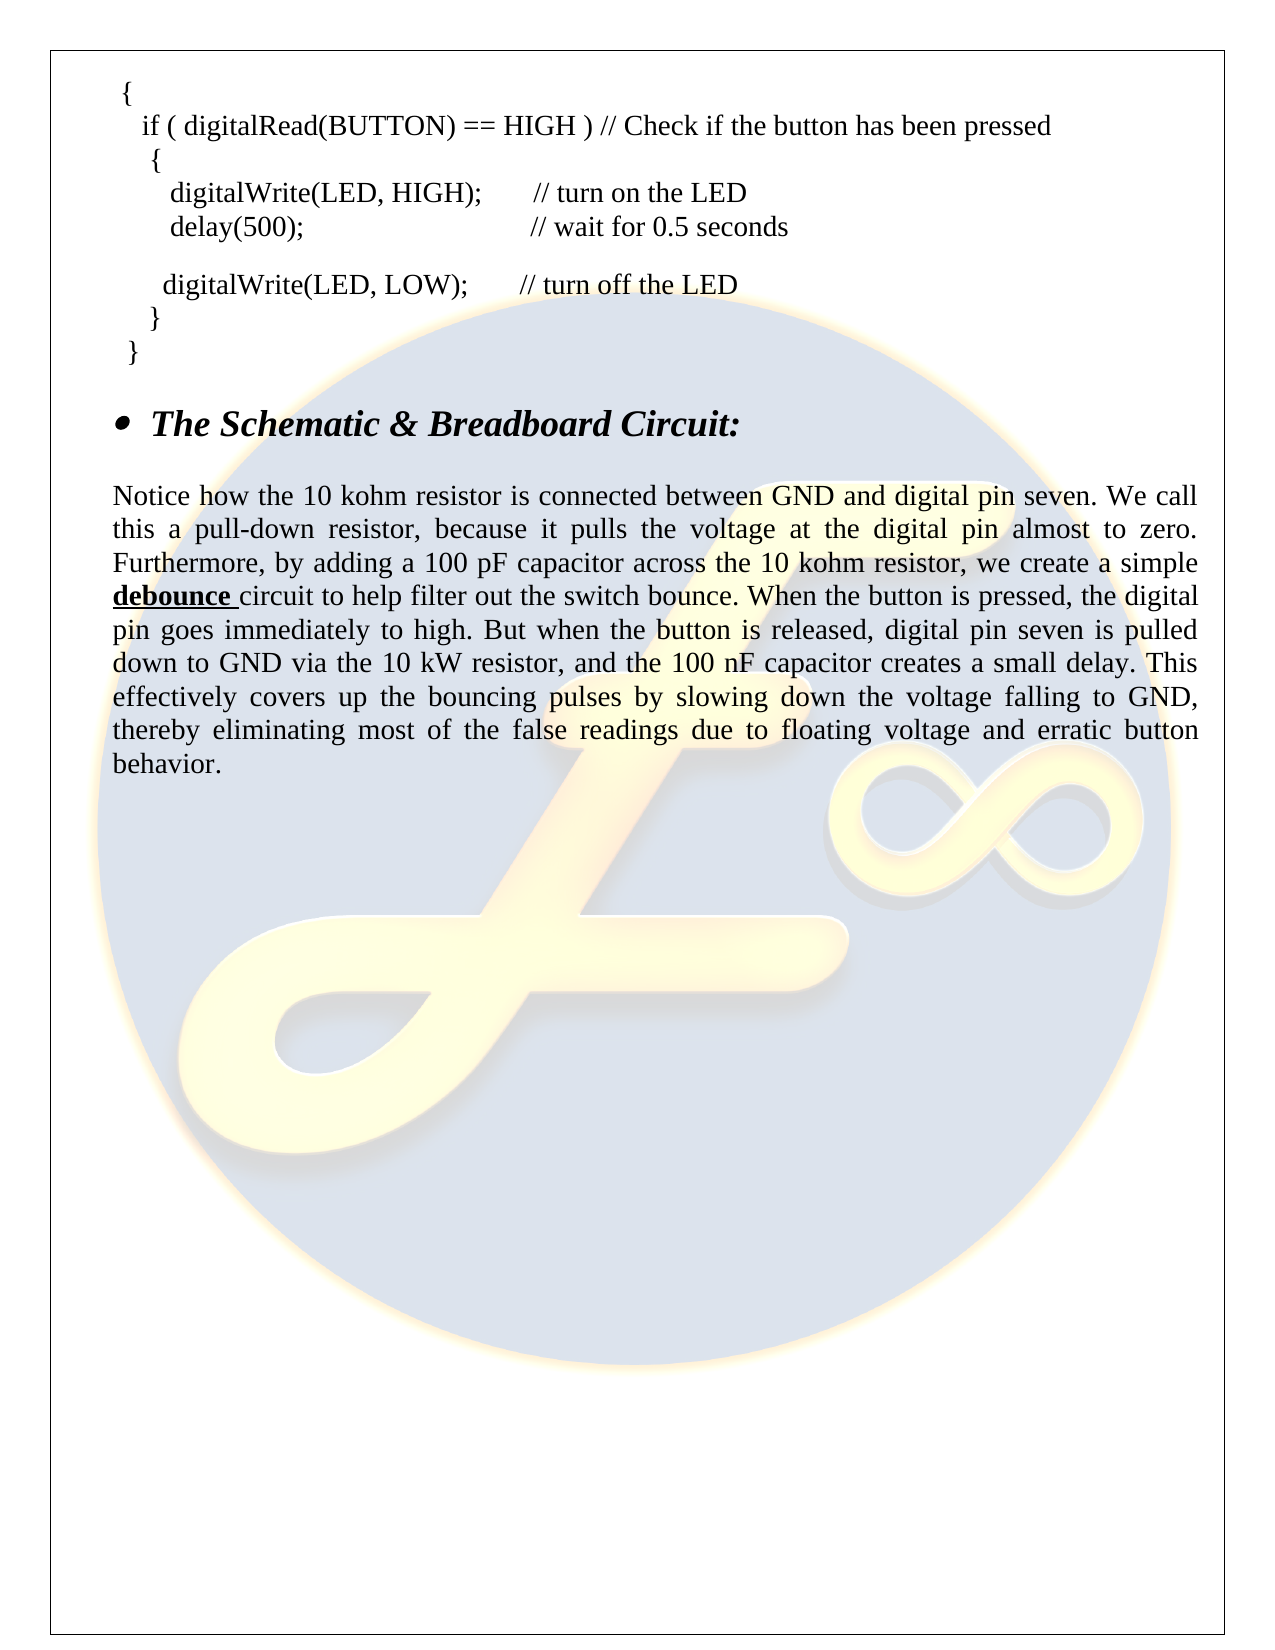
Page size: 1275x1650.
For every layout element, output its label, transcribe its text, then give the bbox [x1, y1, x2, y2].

text if ( digitalRead(BUTTON) == HIGH ) // Check if the button has been pressed [112, 108, 1200, 142]
text digitalWrite(LED, LOW); // turn off the LED [75, 267, 1200, 300]
text { [112, 75, 1200, 108]
list The Schematic & Breadboard Circuit: [112, 401, 1200, 444]
text delay(500); // wait for 0.5 seconds [75, 209, 1200, 243]
text } [75, 300, 1200, 334]
text Notice how the 10 kohm resistor is connected between GND and digital pin seven. We call this a pull-down resistor, because it pulls the voltage at the digital pin almost to zero. Furthermore, by adding a 100 pF capacitor across the 10 kohm resistor, we create a simple debounce circuit to help filter out the switch bounce. When the button is pressed, the digital pin goes immediately to high. But when the button is released, digital pin seven is pulled down to GND via the 10 kW resistor, and the 100 nF capacitor creates a small delay. This effectively covers up the bouncing pulses by slowing down the voltage falling to GND, thereby eliminating most of the false readings due to floating voltage and erratic button behavior. [112, 478, 1200, 779]
text { [112, 142, 1200, 176]
text } [75, 334, 1200, 367]
text digitalWrite(LED, HIGH); // turn on the LED [75, 176, 1200, 209]
